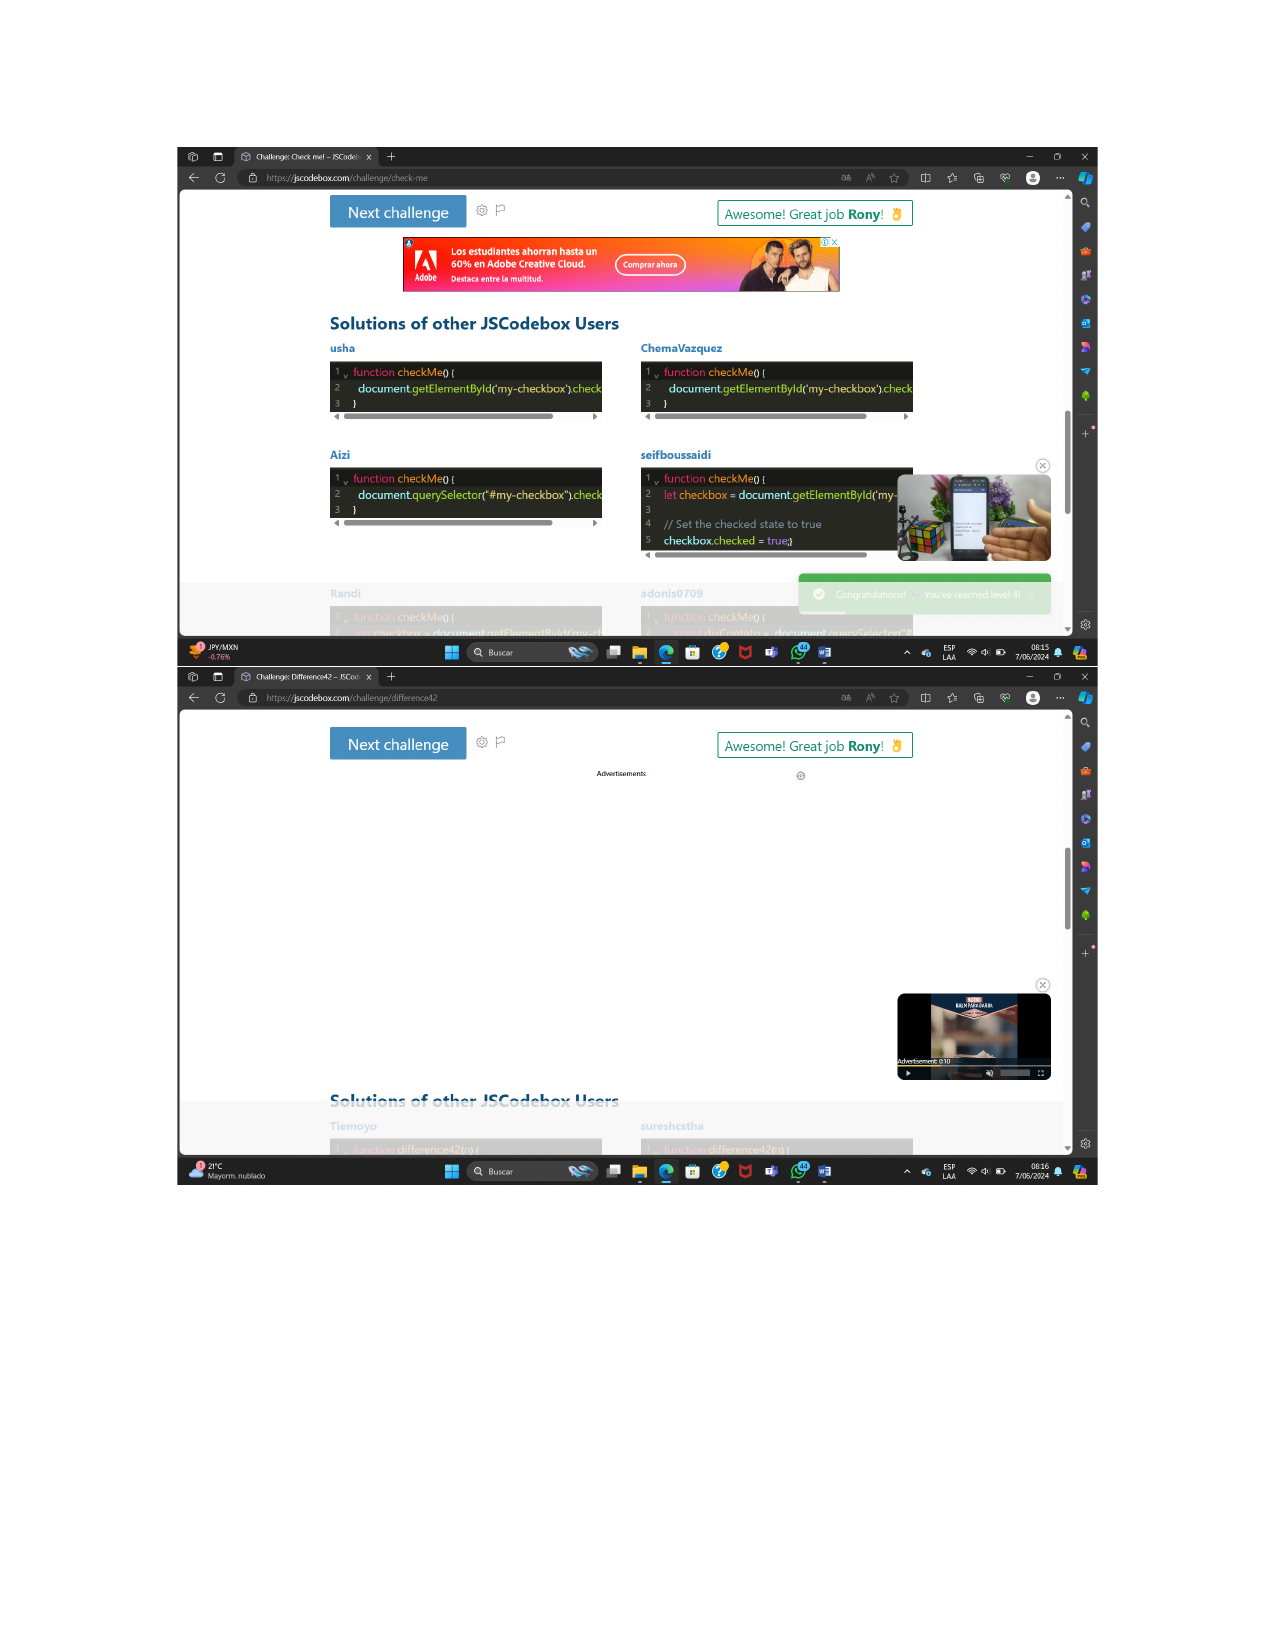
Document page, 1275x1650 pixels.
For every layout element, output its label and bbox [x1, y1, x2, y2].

picture [177, 667, 1098, 1185]
picture [177, 147, 1098, 666]
